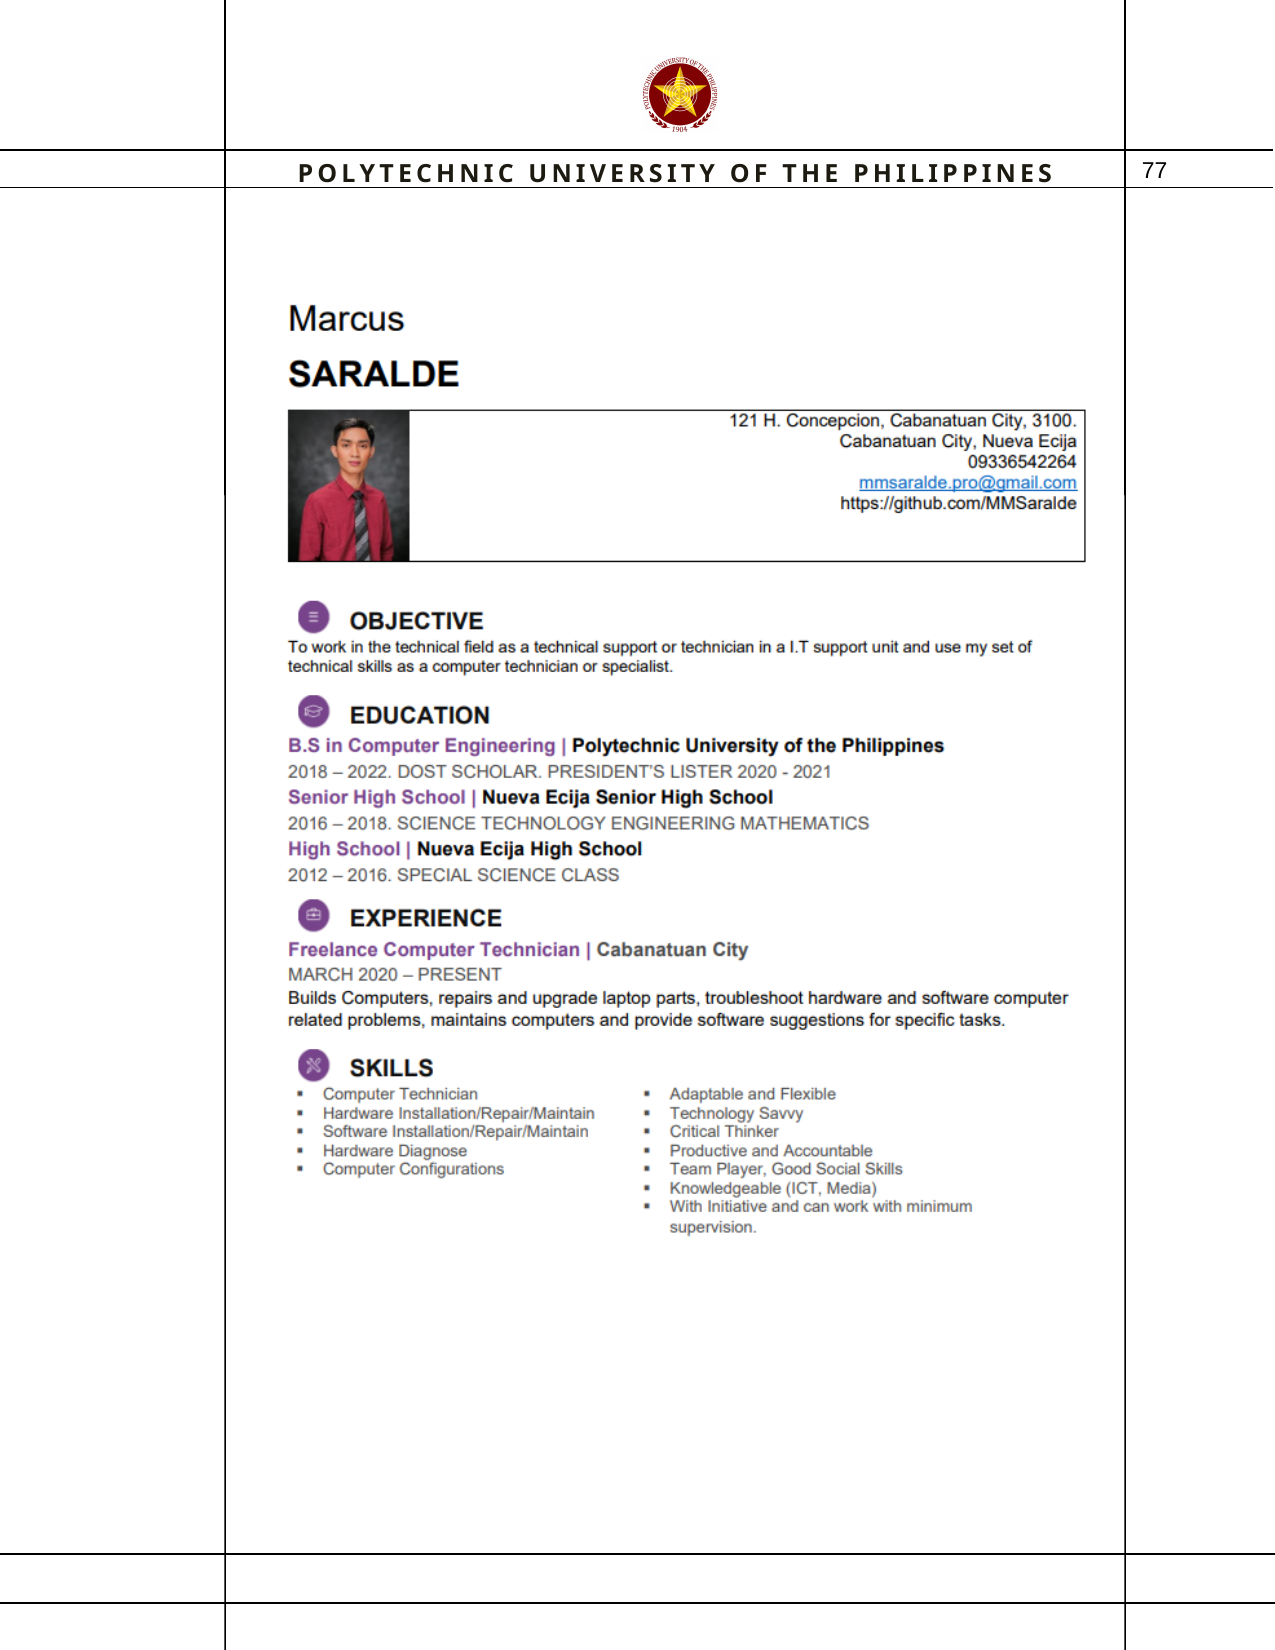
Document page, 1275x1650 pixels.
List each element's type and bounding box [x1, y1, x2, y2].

picture [642, 57, 718, 133]
picture [239, 247, 1112, 1411]
